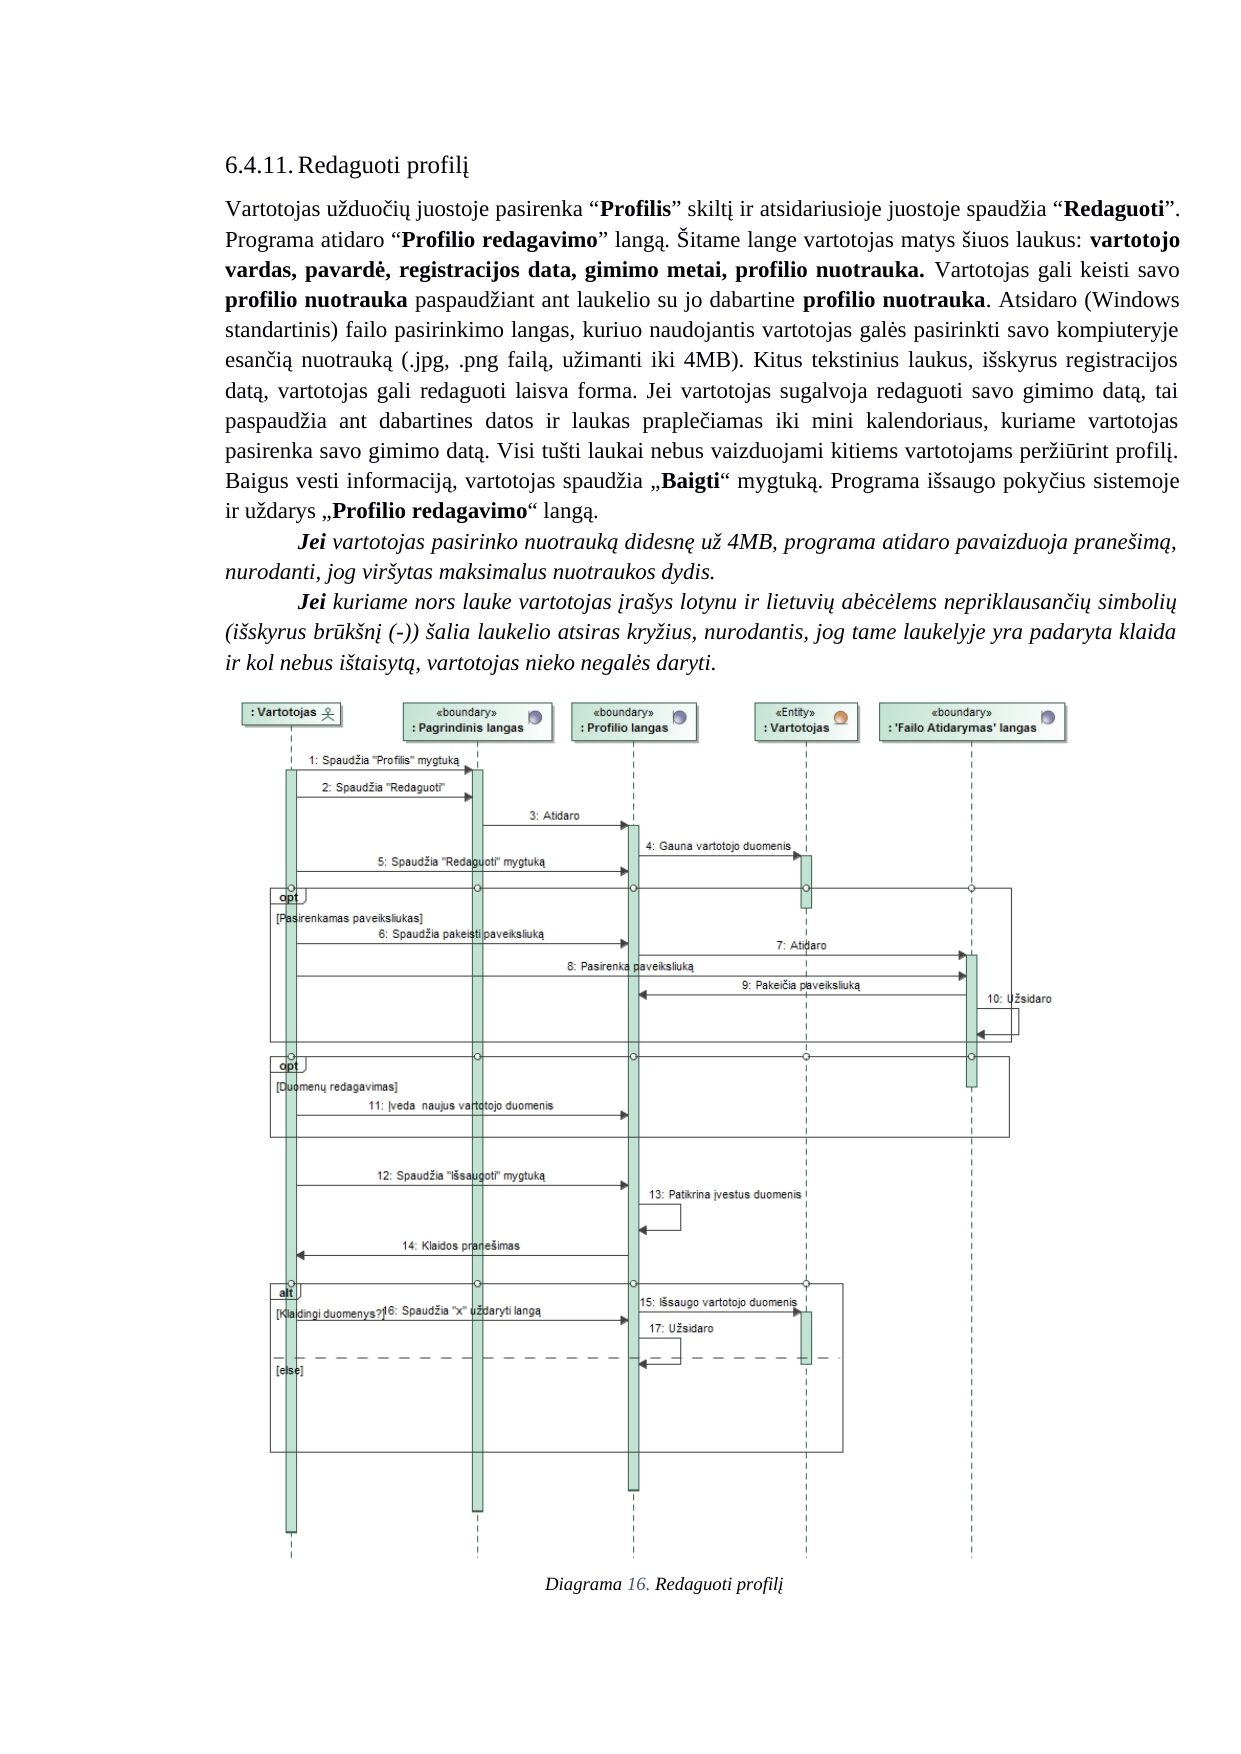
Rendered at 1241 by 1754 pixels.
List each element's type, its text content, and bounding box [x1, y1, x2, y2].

picture [225, 678, 1079, 1569]
text Jei vartotojas pasirinko nuotrauką didesnę už 4MB, programa atidaro pavaizduoja pranešimą, nurodanti, jog viršytas maksimalus nuotraukos dydis. [225, 528, 1180, 584]
subtitle Redaguoti profilį [225, 150, 1180, 179]
text Diagrama 16. Redaguoti profilį [150, 1573, 1180, 1594]
text Jei kuriame nors lauke vartotojas įrašys lotynu ir lietuvių abėcėlems nepriklausančių simbolių (išskyrus brūkšnį (-)) šalia laukelio atsiras kryžius, nurodantis, jog tame laukelyje yra padaryta klaida ir kol nebus ištaisytą, vartotojas nieko negalės daryti. [225, 588, 1180, 675]
